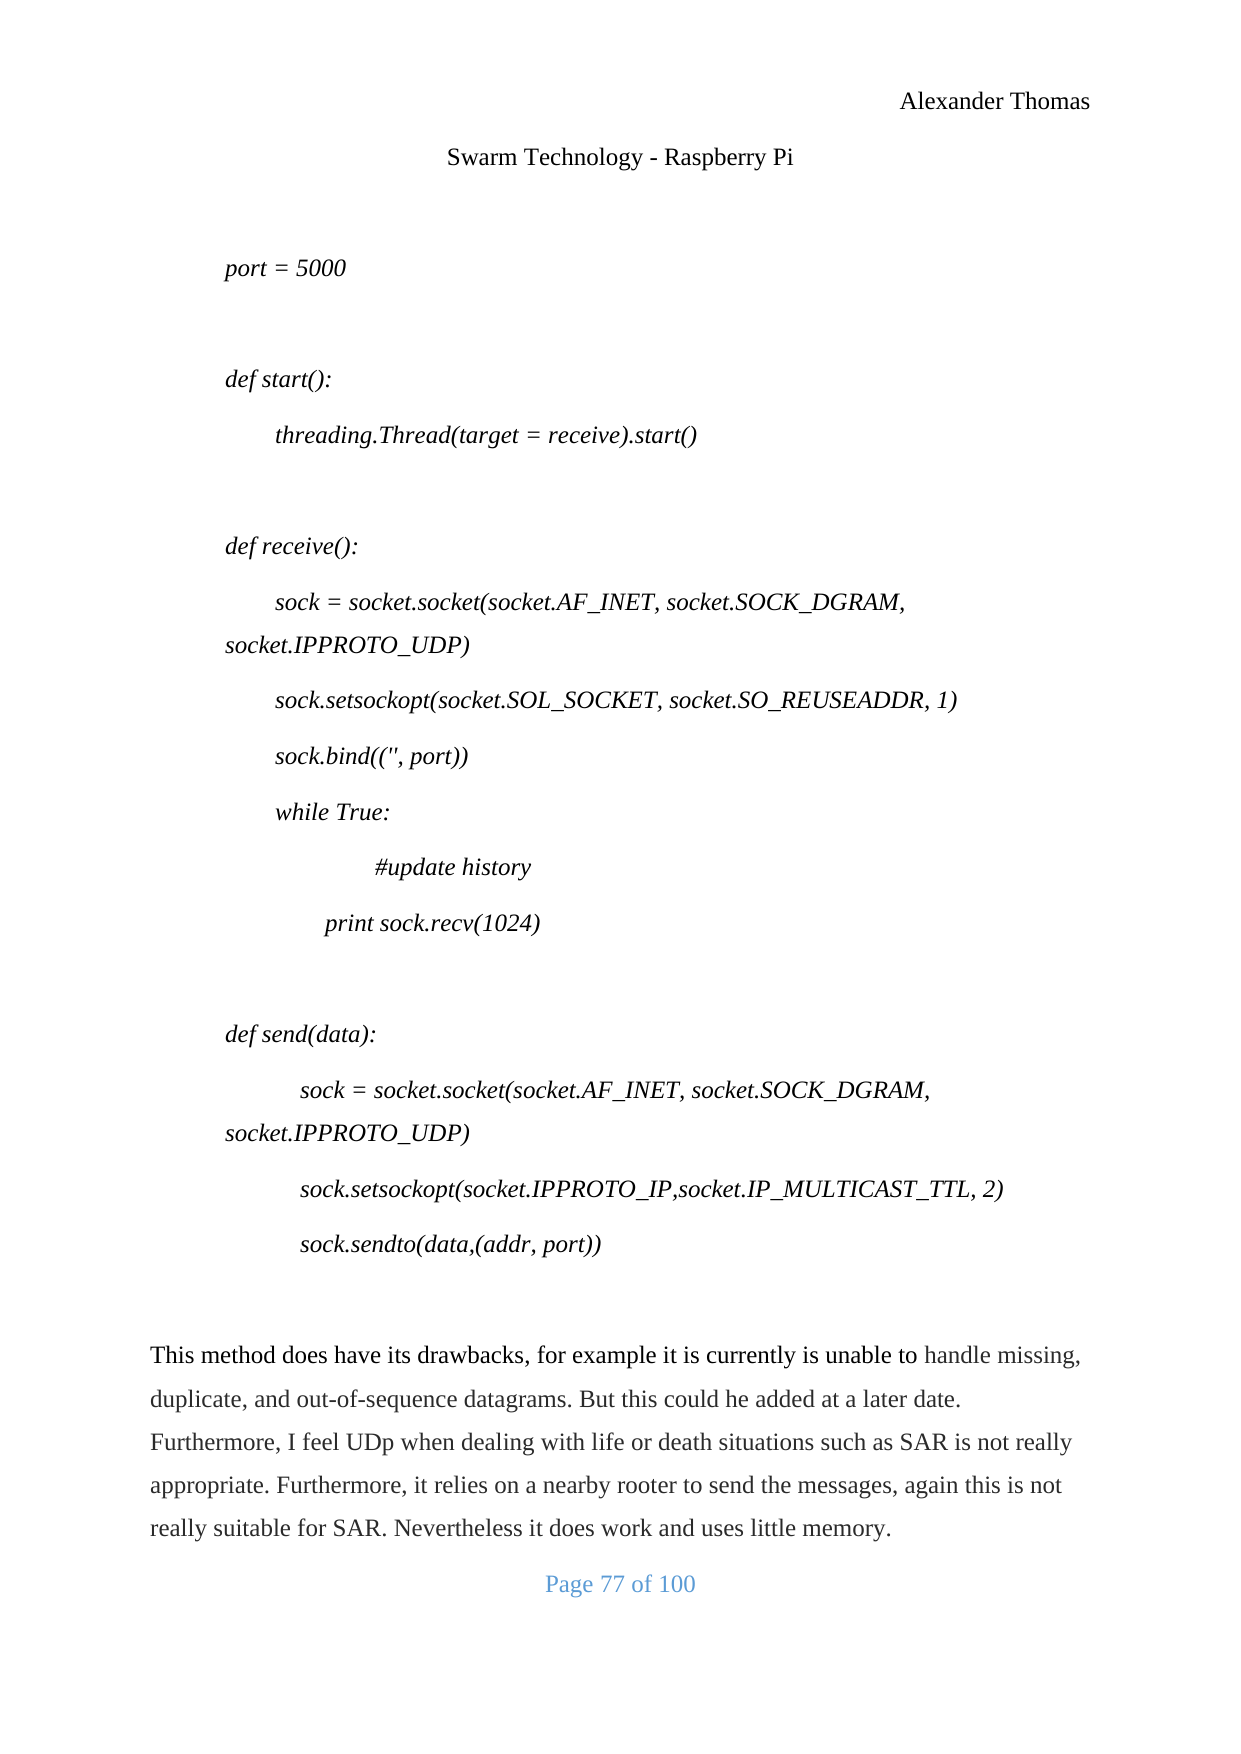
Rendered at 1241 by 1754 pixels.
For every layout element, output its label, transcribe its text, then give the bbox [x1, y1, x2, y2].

text sock.bind(('', port)) [225, 741, 1090, 770]
text This method does have its drawbacks, for example it is currently is unable to handle missing, duplicate, and out-of-sequence datagrams. But this could he added at a later date. Furthermore, I feel UDp when dealing with life or death situations such as SAR is not really appropriate. Furthermore, it relies on a nearby rooter to send the messages, again this is not really suitable for SAR. Nevertheless it does work and uses little memory. [150, 1341, 1090, 1542]
text sock.setsockopt(socket.SOL_SOCKET, socket.SO_REUSEADDR, 1) [225, 686, 1090, 714]
text sock = socket.socket(socket.AF_INET, socket.SOCK_DGRAM, socket.IPPROTO_UDP) [225, 587, 1090, 659]
text def send(data): [225, 1019, 1090, 1048]
text sock.setsockopt(socket.IPPROTO_IP,socket.IP_MULTICAST_TTL, 2) [150, 1174, 1090, 1202]
text def start(): [225, 364, 1090, 393]
text print sock.recv(1024) [225, 908, 1090, 937]
text threading.Thread(target = receive).start() [225, 420, 1090, 449]
text sock.sendto(data,(addr, port)) [150, 1229, 1090, 1258]
text #update history [225, 852, 1090, 881]
text def receive(): [225, 531, 1090, 560]
text while True: [225, 797, 1090, 826]
text sock = socket.socket(socket.AF_INET, socket.SOCK_DGRAM, socket.IPPROTO_UDP) [225, 1075, 1090, 1147]
text port = 5000 [225, 253, 1090, 282]
